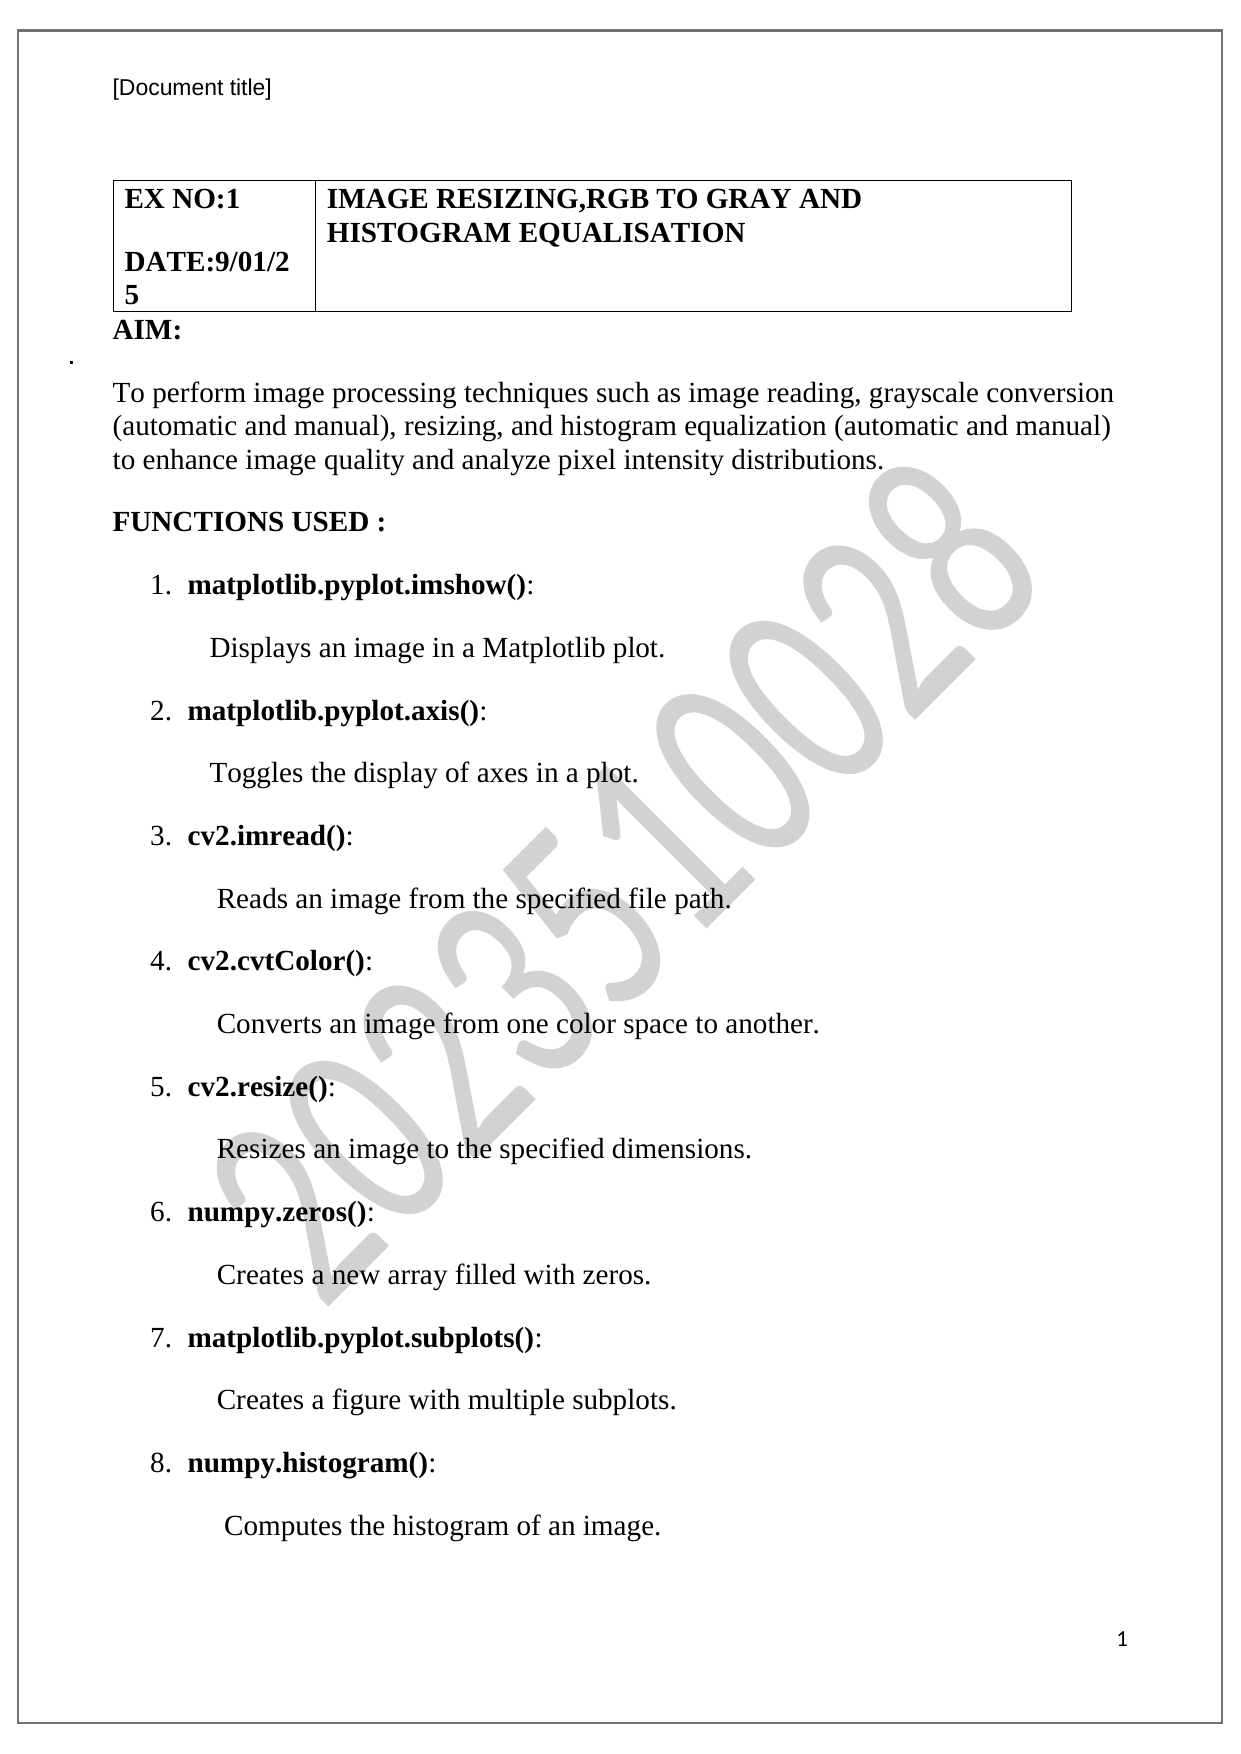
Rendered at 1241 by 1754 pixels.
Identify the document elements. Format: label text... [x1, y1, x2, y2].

list cv2.resize(): [150, 1069, 1128, 1102]
text Toggles the display of axes in a plot. [187, 755, 1128, 789]
text Creates a figure with multiple subplots. [187, 1382, 1128, 1416]
list cv2.cvtColor(): [150, 943, 1128, 977]
text Computes the histogram of an image. [187, 1508, 1128, 1541]
text AIM: [112, 312, 1128, 346]
text Reads an image from the specified file path. [187, 881, 1128, 914]
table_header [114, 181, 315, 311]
list numpy.zeros(): [150, 1194, 1128, 1228]
list numpy.histogram(): [150, 1445, 1128, 1479]
text FUNCTIONS USED : [112, 504, 1128, 538]
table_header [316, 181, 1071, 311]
text Creates a new array filled with zeros. [187, 1257, 1128, 1291]
text Converts an image from one color space to another. [187, 1006, 1128, 1040]
text Resizes an image to the specified dimensions. [187, 1132, 1128, 1165]
list cv2.imread(): [150, 818, 1128, 852]
list matplotlib.pyplot.axis(): [150, 693, 1128, 726]
text To perform image processing techniques such as image reading, grayscale conversion (automatic and manual), resizing, and histogram equalization (automatic and manual) to enhance image quality and analyze pixel intensity distributions. [112, 375, 1128, 475]
text Displays an image in a Matplotlib plot. [187, 630, 1128, 663]
list matplotlib.pyplot.subplots(): [150, 1320, 1128, 1353]
list matplotlib.pyplot.imshow(): [150, 567, 1128, 601]
